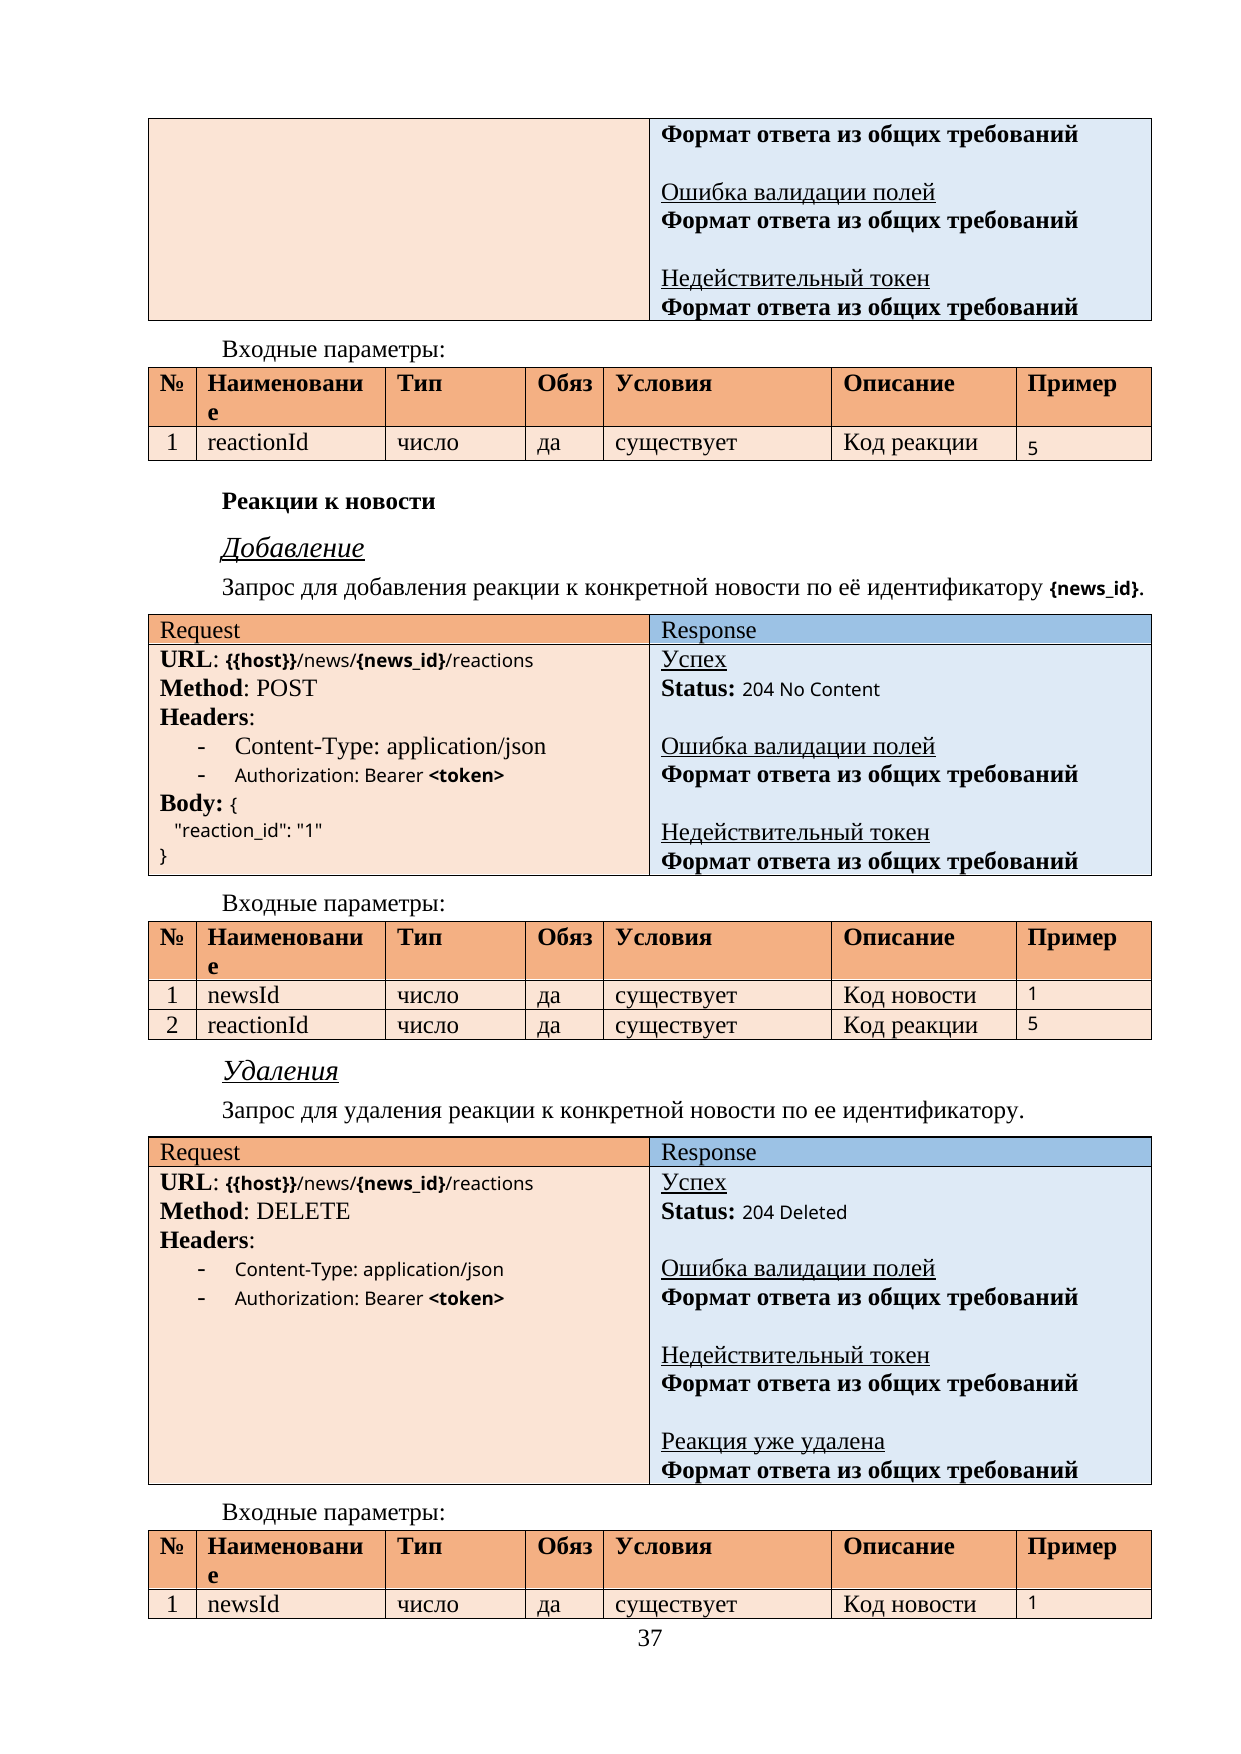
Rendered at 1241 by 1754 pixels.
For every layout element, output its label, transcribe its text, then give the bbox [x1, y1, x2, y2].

text Входные параметры: [148, 888, 1152, 917]
table_cell число [386, 427, 525, 460]
table_header Тип [386, 1531, 525, 1588]
table_header Описание [832, 1531, 1016, 1588]
table_header Пример [1017, 1531, 1151, 1588]
table_header Тип [386, 368, 525, 426]
table_cell 5 [1017, 1010, 1151, 1039]
table_cell 1 [149, 1590, 196, 1618]
table_cell Код новости [832, 1590, 1016, 1618]
table_cell Код новости [832, 981, 1016, 1009]
table_cell 1 [1017, 1590, 1151, 1618]
table_cell 1 [149, 427, 196, 460]
table_header Условия [604, 1531, 831, 1588]
table_cell да [526, 981, 603, 1009]
table_cell число [386, 1010, 525, 1039]
table_header Пример [1017, 368, 1151, 426]
text Удаления [148, 1053, 1152, 1086]
table_cell существует [604, 427, 831, 460]
table_cell Успех Status: 204 Deleted Ошибка валидации полей Формат ответа из общих требований Недействительный токен Формат ответа из общих требований Реакция уже удалена Формат ответа из общих требований [650, 1167, 1151, 1483]
table_header Описание [832, 922, 1016, 979]
text Входные параметры: [148, 334, 1152, 363]
table_header Условия [604, 922, 831, 979]
table_cell Код реакции [832, 1010, 1016, 1039]
table_cell URL: {{host}}/news/{news_id}/reactions Method: POST Headers: Content-Type: application/json Authorization: Bearer <token> Body: { "reaction_id": "1" } [149, 645, 649, 874]
table_cell существует [604, 1010, 831, 1039]
table_cell newsId [197, 1590, 385, 1618]
table_header Наименование [197, 922, 385, 979]
table_cell 1 [149, 981, 196, 1009]
text Запрос для добавления реакции к конкретной новости по её идентификатору {news_id}. [148, 572, 1152, 601]
table_header № [149, 368, 196, 426]
table_header Пример [1017, 922, 1151, 979]
table_header Тип [386, 922, 525, 979]
table_cell reactionId [197, 1010, 385, 1039]
table_cell существует [604, 1590, 831, 1618]
table_header Описание [832, 368, 1016, 426]
text Запрос для удаления реакции к конкретной новости по ее идентификатору. [148, 1095, 1152, 1124]
table_cell 5 [1017, 427, 1151, 460]
table_header Обяз [526, 922, 603, 979]
text Входные параметры: [148, 1497, 1152, 1526]
table_cell существует [604, 981, 831, 1009]
table_header Обяз [526, 368, 603, 426]
table_cell 2 [149, 1010, 196, 1039]
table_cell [650, 119, 1151, 320]
table_header Обяз [526, 1531, 603, 1588]
table_cell Код реакции [832, 427, 1016, 460]
table_cell 1 [1017, 981, 1151, 1009]
table_header Response [650, 1138, 1151, 1166]
table_header № [149, 922, 196, 979]
table_cell reactionId [197, 427, 385, 460]
table_cell URL: {{host}}/news/{news_id}/reactions Method: DELETE Headers: Content-Type: application/json Authorization: Bearer <token> [149, 1167, 649, 1483]
table_header Request [149, 615, 649, 643]
text Добавление [148, 530, 1152, 563]
text Реакции к новости [148, 486, 1152, 515]
table_cell да [526, 427, 603, 460]
table_header Наименование [197, 368, 385, 426]
table_cell newsId [197, 981, 385, 1009]
table_cell да [526, 1010, 603, 1039]
table_header Условия [604, 368, 831, 426]
table_cell число [386, 1590, 525, 1618]
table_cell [149, 119, 649, 320]
table_cell Успех Status: 204 No Content Ошибка валидации полей Формат ответа из общих требований Недействительный токен Формат ответа из общих требований [650, 645, 1151, 874]
table_cell число [386, 981, 525, 1009]
table_header № [149, 1531, 196, 1588]
table_header Наименование [197, 1531, 385, 1588]
table_header Response [650, 615, 1151, 643]
table_cell да [526, 1590, 603, 1618]
table_header Request [149, 1138, 649, 1166]
